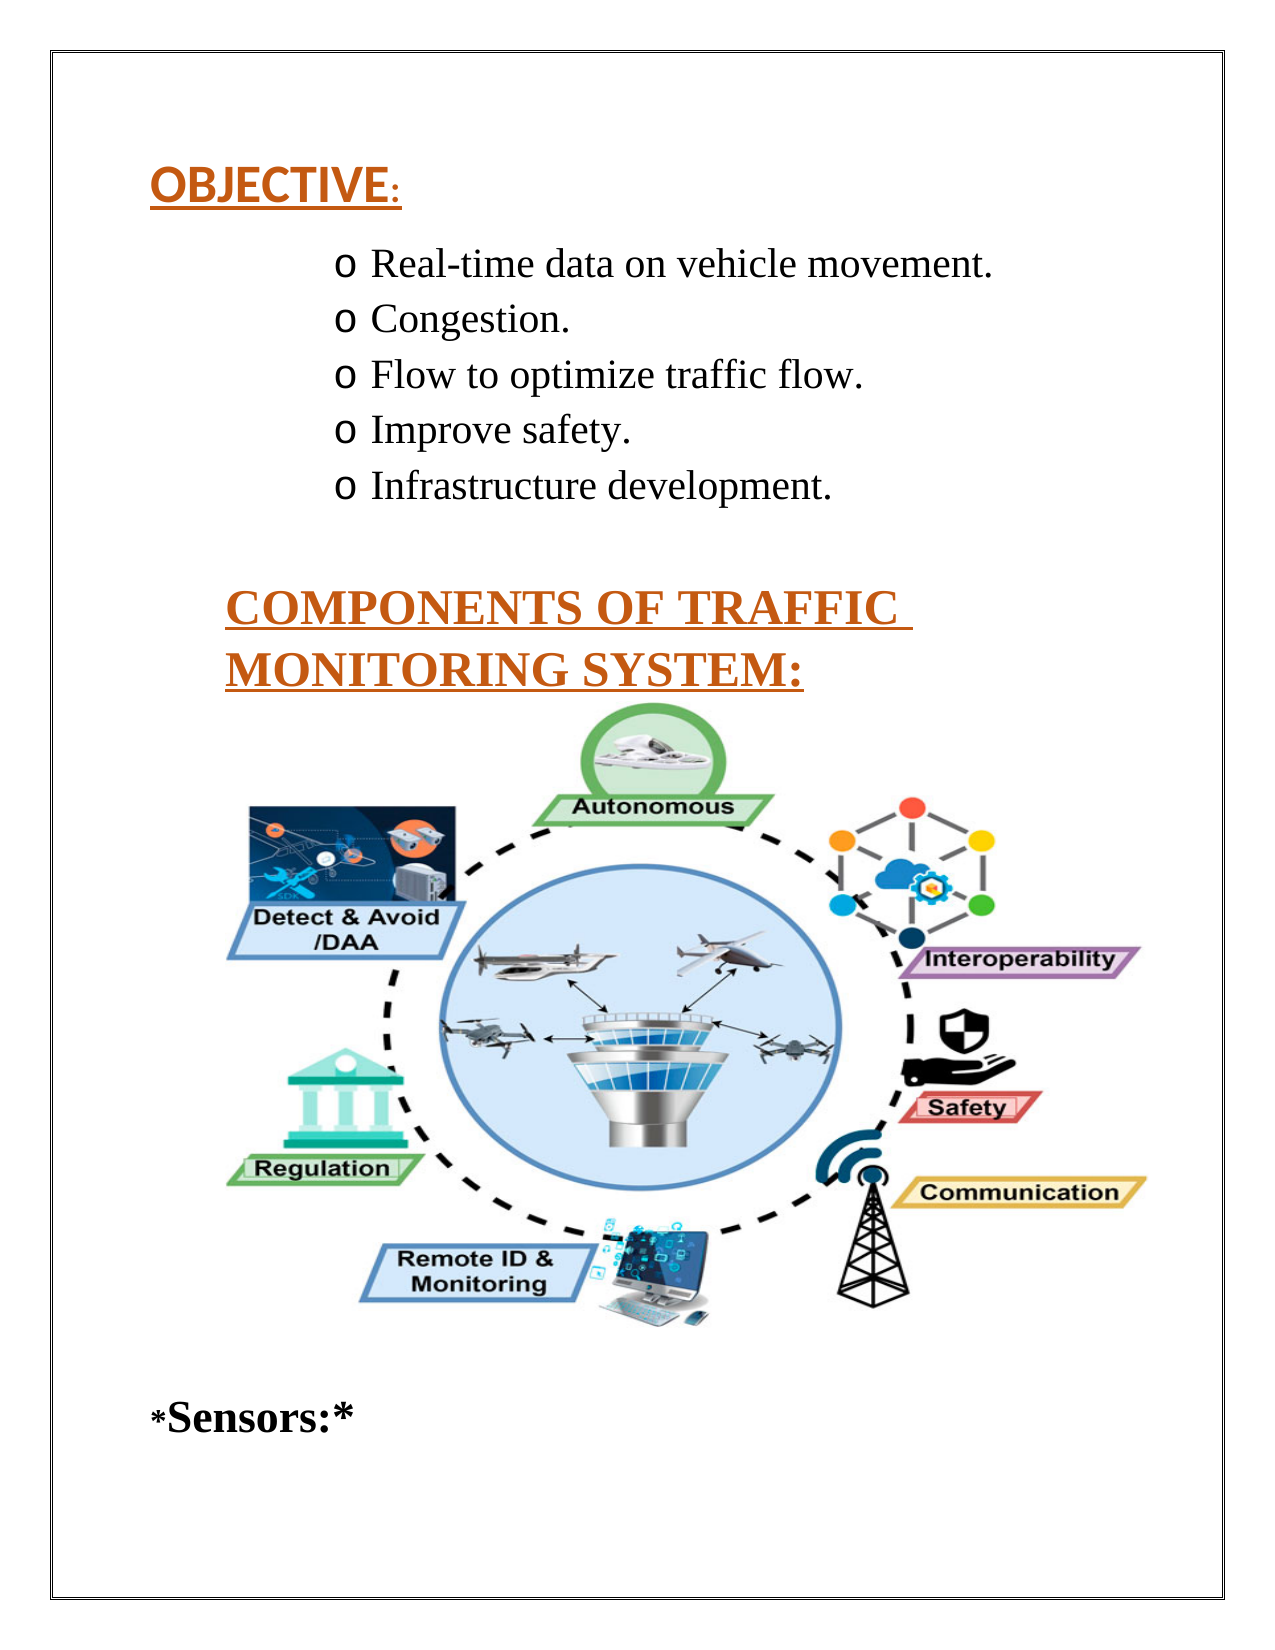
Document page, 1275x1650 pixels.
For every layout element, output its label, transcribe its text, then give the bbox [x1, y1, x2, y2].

picture [225, 701, 1149, 1327]
list Improve safety. [333, 404, 1125, 456]
text *Sensors:* [150, 1389, 1125, 1442]
list Congestion. [333, 293, 1125, 345]
list Infrastructure development. [333, 460, 1125, 512]
list Real-time data on vehicle movement. [333, 238, 1125, 289]
list COMPONENTS OF TRAFFIC MONITORING SYSTEM: [225, 516, 1125, 701]
text OBJECTIVE: [150, 150, 1125, 216]
list Flow to optimize traffic flow. [333, 349, 1125, 401]
